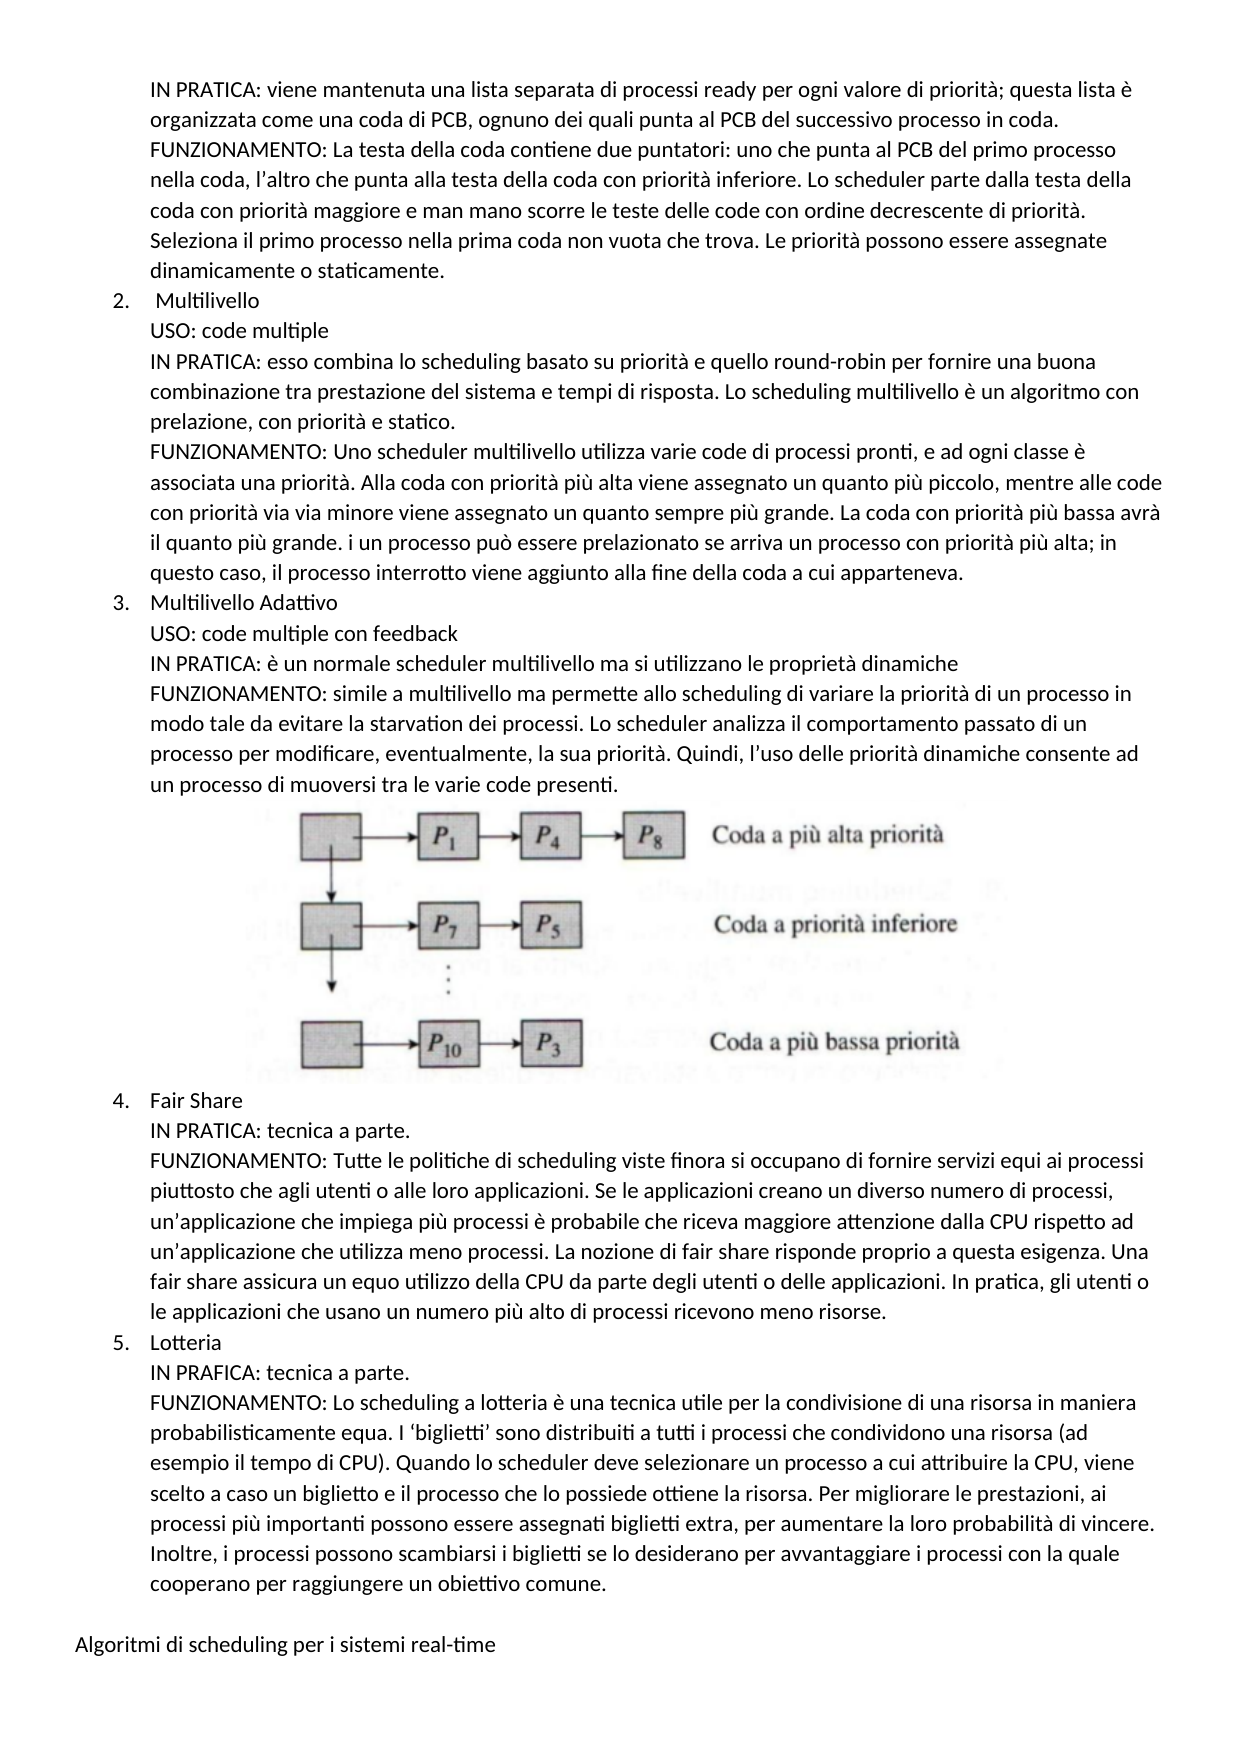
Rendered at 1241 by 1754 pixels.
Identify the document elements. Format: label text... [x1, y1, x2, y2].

list Fair Share [112, 1086, 1165, 1114]
list FUNZIONAMENTO: Tutte le politiche di scheduling viste finora si occupano di fornire servizi equi ai processi piuttosto che agli utenti o alle loro applicazioni. Se le applicazioni creano un diverso numero di processi, un’applicazione che impiega più processi è probabile che riceva maggiore attenzione dalla CPU rispetto ad un’applicazione che utilizza meno processi. La nozione di fair share risponde proprio a questa esigenza. Una fair share assicura un equo utilizzo della CPU da parte degli utenti o delle applicazioni. In pratica, gli utenti o le applicazioni che usano un numero più alto di processi ricevono meno risorse. [150, 1146, 1165, 1326]
list FUNZIONAMENTO: La testa della coda contiene due puntatori: uno che punta al PCB del primo processo nella coda, l’altro che punta alla testa della coda con priorità inferiore. Lo scheduler parte dalla testa della coda con priorità maggiore e man mano scorre le teste delle code con ordine decrescente di priorità. Seleziona il primo processo nella prima coda non vuota che trova. Le priorità possono essere assegnate dinamicamente o staticamente. [150, 135, 1165, 284]
list FUNZIONAMENTO: simile a multilivello ma permette allo scheduling di variare la priorità di un processo in modo tale da evitare la starvation dei processi. Lo scheduler analizza il comportamento passato di un processo per modificare, eventualmente, la sua priorità. Quindi, l’uso delle priorità dinamiche consente ad un processo di muoversi tra le varie code presenti. [150, 679, 1165, 798]
list IN PRAFICA: tecnica a parte. [150, 1358, 1165, 1386]
list FUNZIONAMENTO: Lo scheduling a lotteria è una tecnica utile per la condivisione di una risorsa in maniera probabilisticamente equa. I ‘biglietti’ sono distribuiti a tutti i processi che condividono una risorsa (ad esempio il tempo di CPU). Quando lo scheduler deve selezionare un processo a cui attribuire la CPU, viene scelto a caso un biglietto e il processo che lo possiede ottiene la risorsa. Per migliorare le prestazioni, ai processi più importanti possono essere assegnati biglietti extra, per aumentare la loro probabilità di vincere. Inoltre, i processi possono scambiarsi i biglietti se lo desiderano per avvantaggiare i processi con la quale cooperano per raggiungere un obiettivo comune. [150, 1388, 1165, 1597]
list IN PRATICA: è un normale scheduler multilivello ma si utilizzano le proprietà dinamiche [150, 649, 1165, 677]
picture [245, 800, 1070, 1084]
list Multilivello Adattivo [112, 588, 1165, 617]
list IN PRATICA: esso combina lo scheduling basato su priorità e quello round-robin per fornire una buona combinazione tra prestazione del sistema e tempi di risposta. Lo scheduling multilivello è un algoritmo con prelazione, con priorità e statico. [150, 347, 1165, 435]
list USO: code multiple [150, 317, 1165, 345]
list Multilivello [112, 286, 1165, 314]
list IN PRATICA: viene mantenuta una lista separata di processi ready per ogni valore di priorità; questa lista è organizzata come una coda di PCB, ognuno dei quali punta al PCB del successivo processo in coda. [150, 75, 1165, 133]
list USO: code multiple con feedback [150, 619, 1165, 647]
list FUNZIONAMENTO: Uno scheduler multilivello utilizza varie code di processi pronti, e ad ogni classe è associata una priorità. Alla coda con priorità più alta viene assegnato un quanto più piccolo, mentre alle code con priorità via via minore viene assegnato un quanto sempre più grande. La coda con priorità più bassa avrà il quanto più grande. i un processo può essere prelazionato se arriva un processo con priorità più alta; in questo caso, il processo interrotto viene aggiunto alla fine della coda a cui apparteneva. [150, 437, 1165, 586]
list Lotteria [112, 1328, 1165, 1356]
text Algoritmi di scheduling per i sistemi real-time [75, 1630, 1165, 1658]
list IN PRATICA: tecnica a parte. [150, 1116, 1165, 1144]
